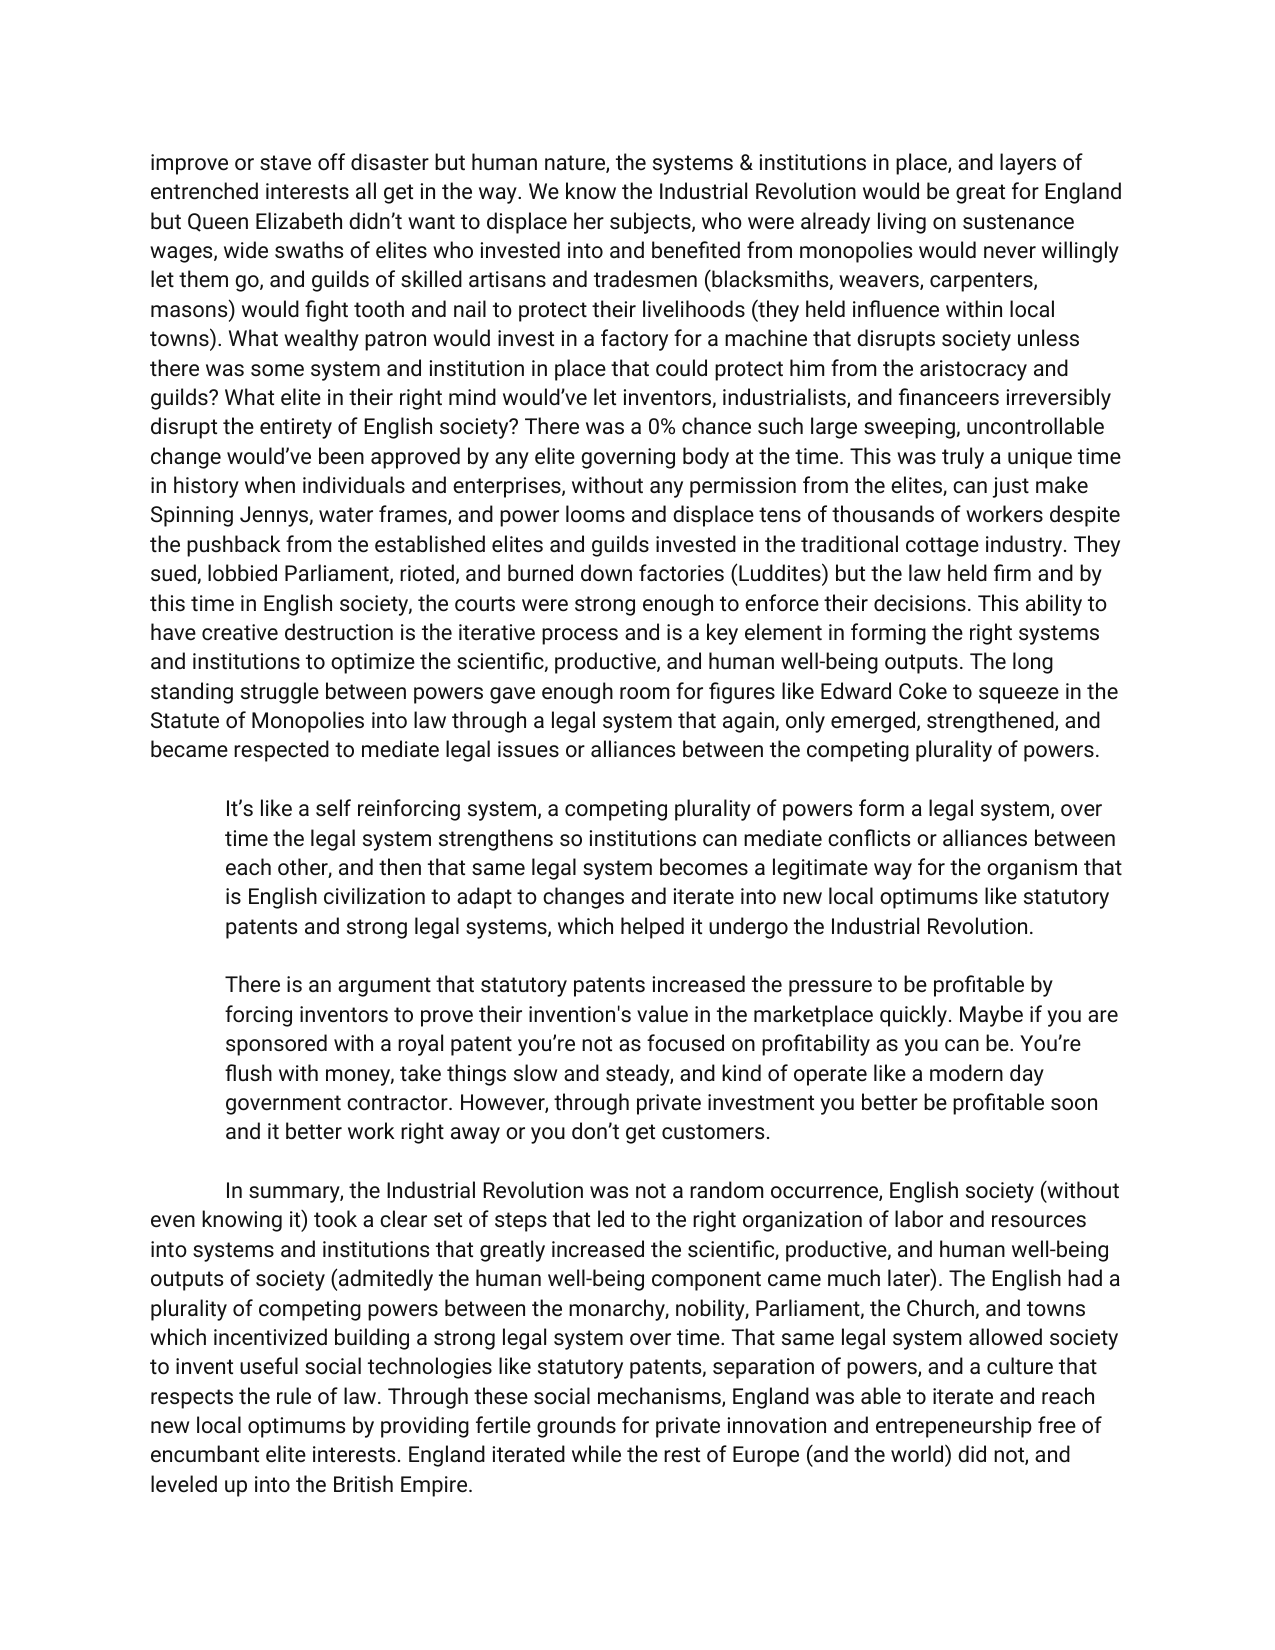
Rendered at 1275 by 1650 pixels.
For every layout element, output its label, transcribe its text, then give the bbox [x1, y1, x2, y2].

text There is an argument that statutory patents increased the pressure to be profitable by forcing inventors to prove their invention's value in the marketplace quickly. Maybe if you are sponsored with a royal patent you’re not as focused on profitability as you can be. You’re flush with money, take things slow and steady, and kind of operate like a modern day government contractor. However, through private investment you better be profitable soon and it better work right away or you don’t get customers. [225, 972, 1125, 1145]
text In summary, the Industrial Revolution was not a random occurrence, English society (without even knowing it) took a clear set of steps that led to the right organization of labor and resources into systems and institutions that greatly increased the scientific, productive, and human well-being outputs of society (admitedly the human well-being component came much later). The English had a plurality of competing powers between the monarchy, nobility, Parliament, the Church, and towns which incentivized building a strong legal system over time. That same legal system allowed society to invent useful social technologies like statutory patents, separation of powers, and a culture that respects the rule of law. Through these social mechanisms, England was able to iterate and reach new local optimums by providing fertile grounds for private innovation and entrepeneurship free of encumbant elite interests. England iterated while the rest of Europe (and the world) did not, and leveled up into the British Empire. [150, 1178, 1125, 1497]
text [150, 150, 1125, 763]
text It’s like a self reinforcing system, a competing plurality of powers form a legal system, over time the legal system strengthens so institutions can mediate conflicts or alliances between each other, and then that same legal system becomes a legitimate way for the organism that is English civilization to adapt to changes and iterate into new local optimums like statutory patents and strong legal systems, which helped it undergo the Industrial Revolution. [225, 796, 1125, 939]
